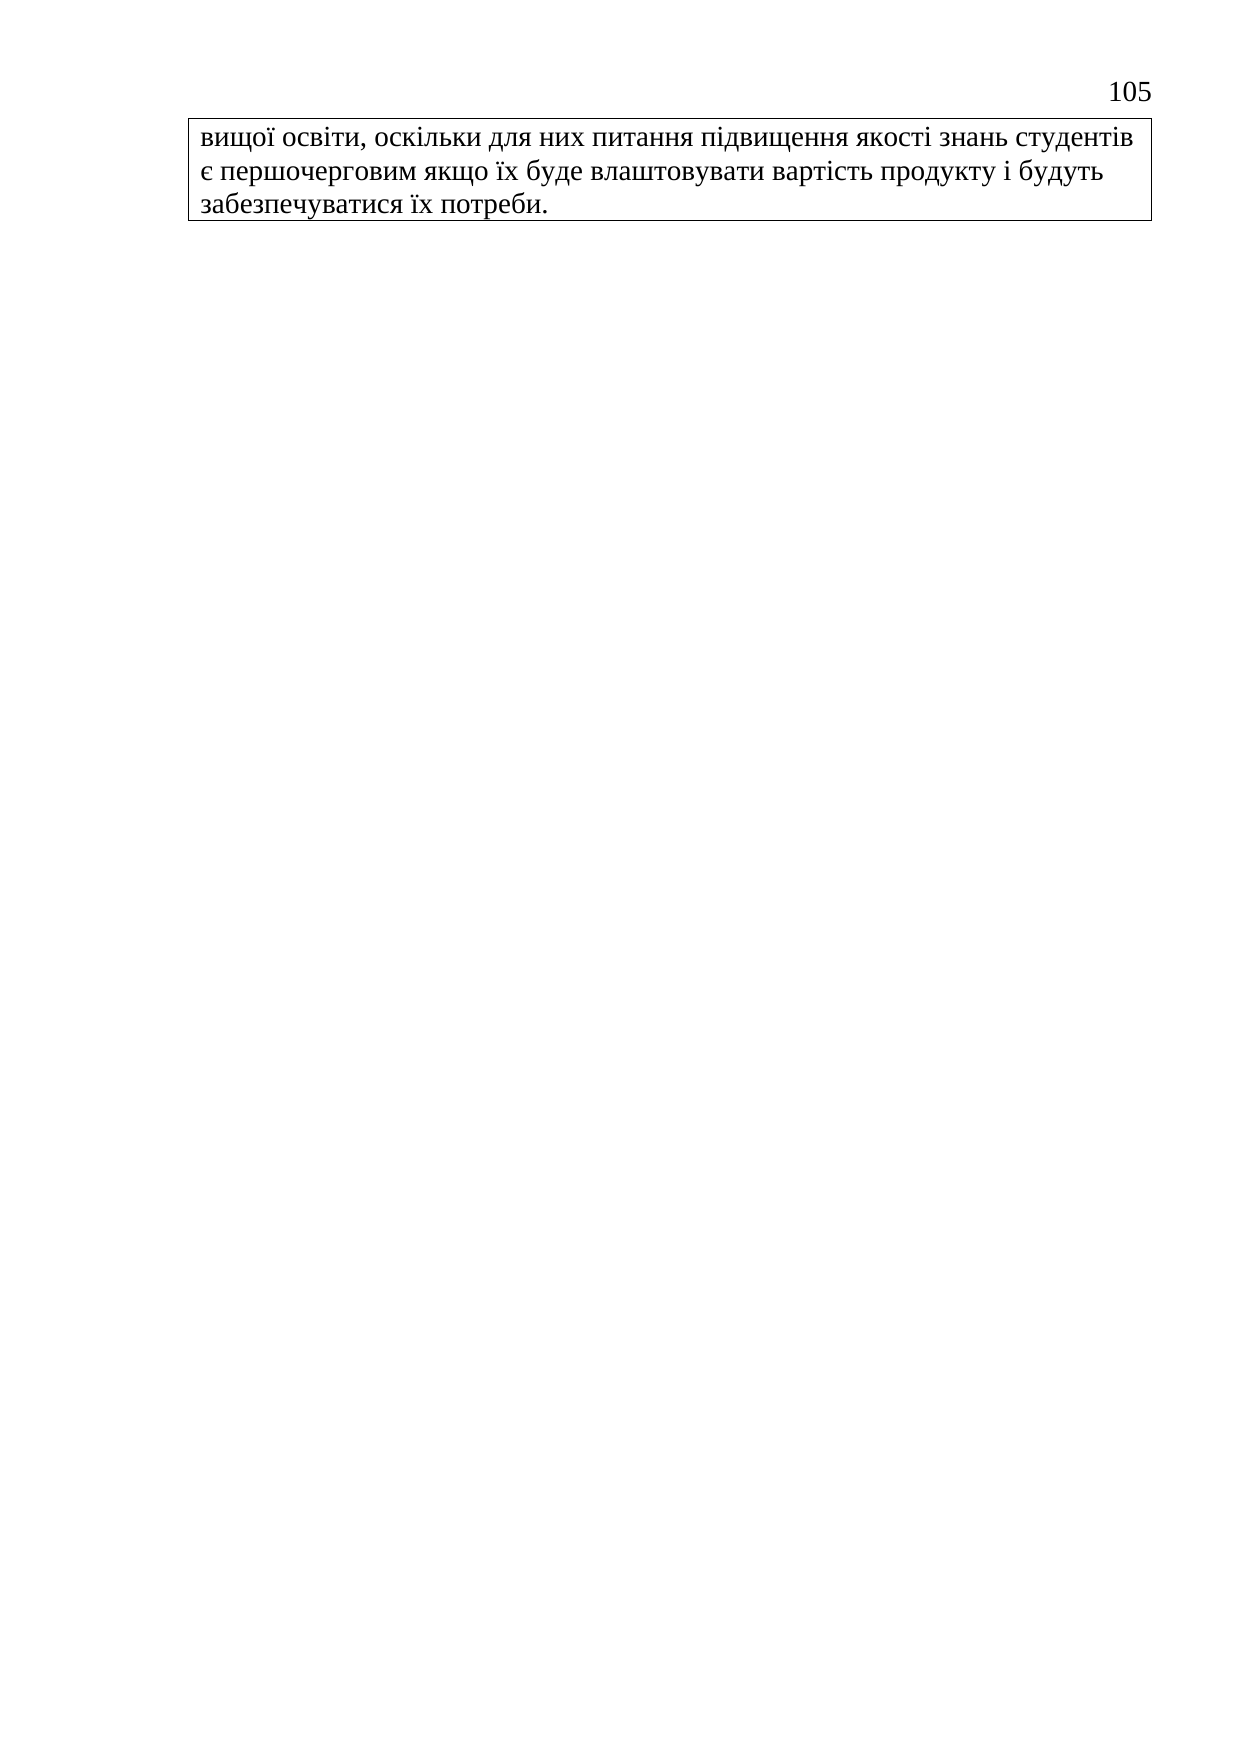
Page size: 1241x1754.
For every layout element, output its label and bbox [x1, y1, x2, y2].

table_cell [189, 119, 1151, 220]
